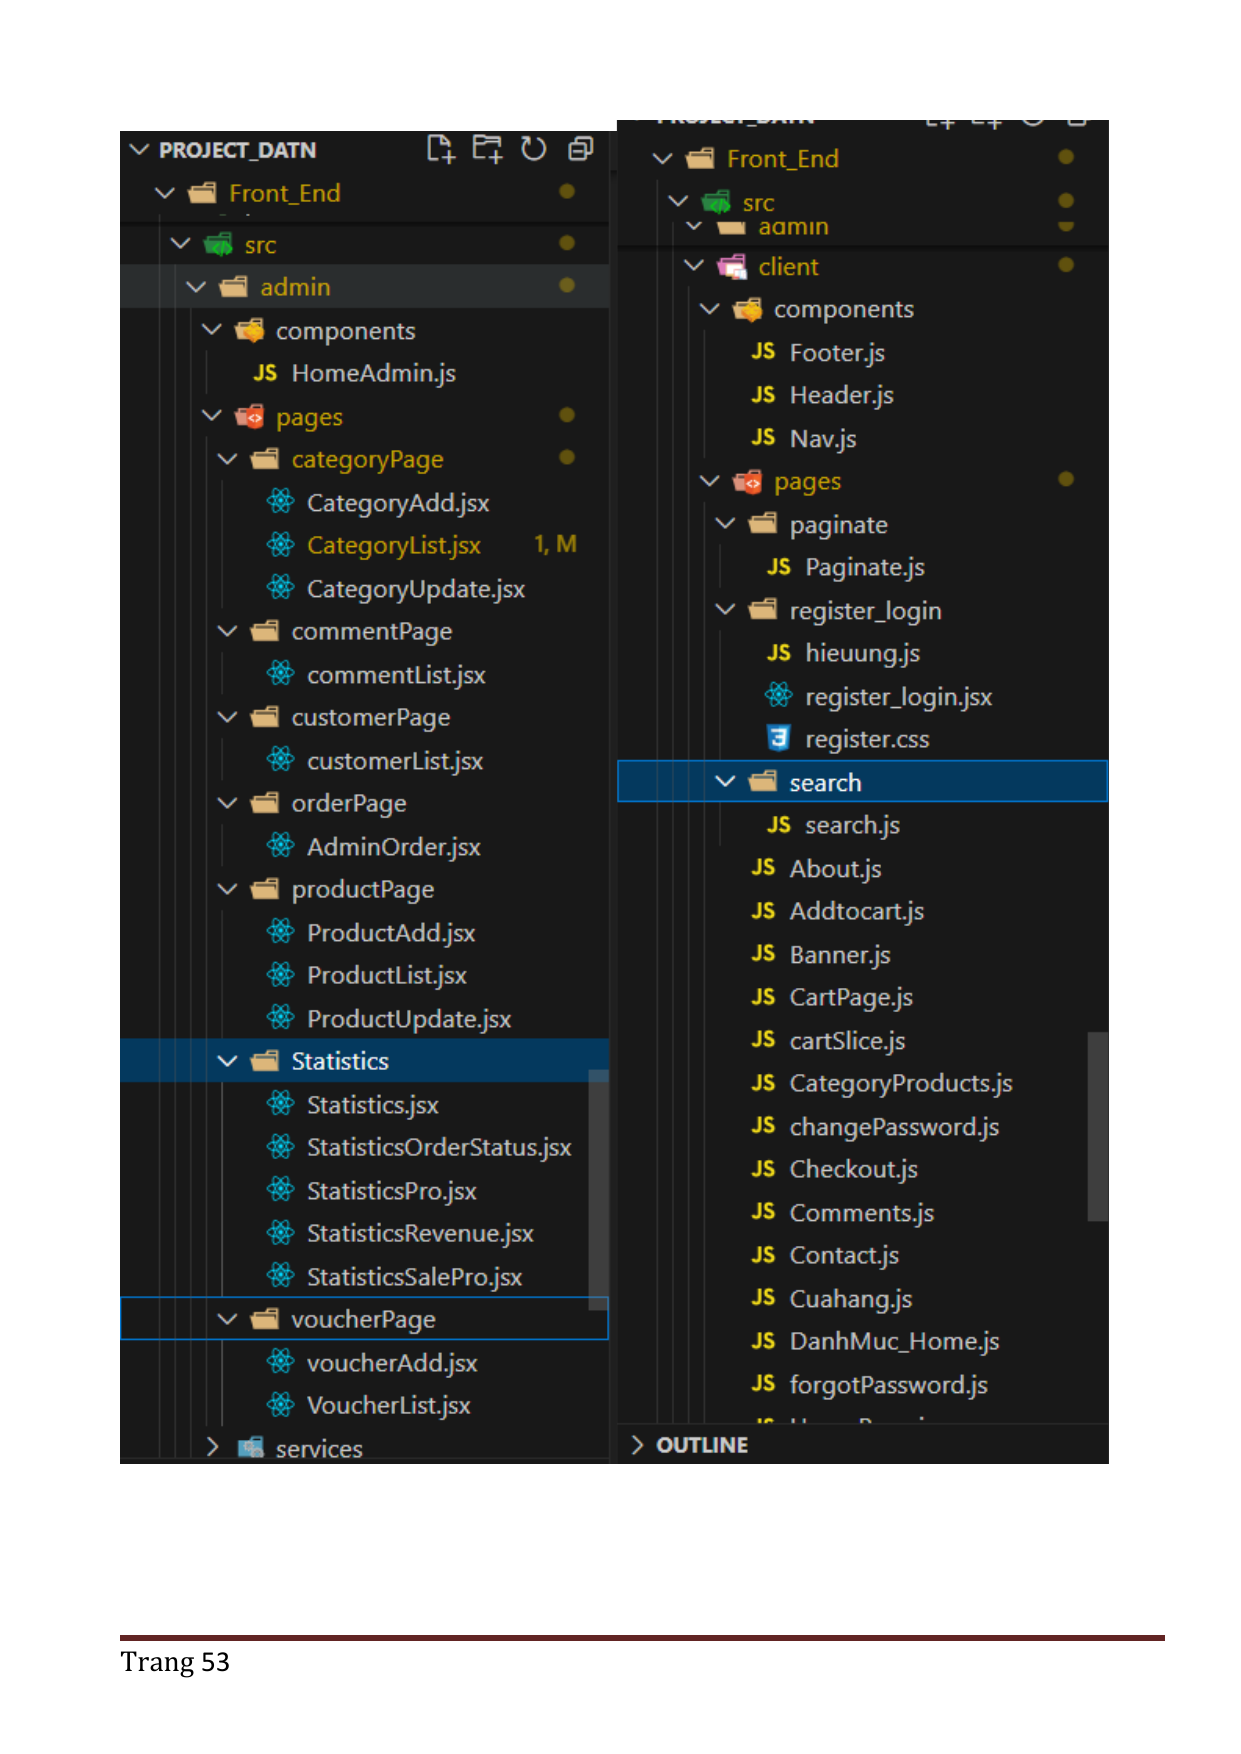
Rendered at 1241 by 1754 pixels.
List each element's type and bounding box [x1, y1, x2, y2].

picture [120, 120, 1109, 1464]
